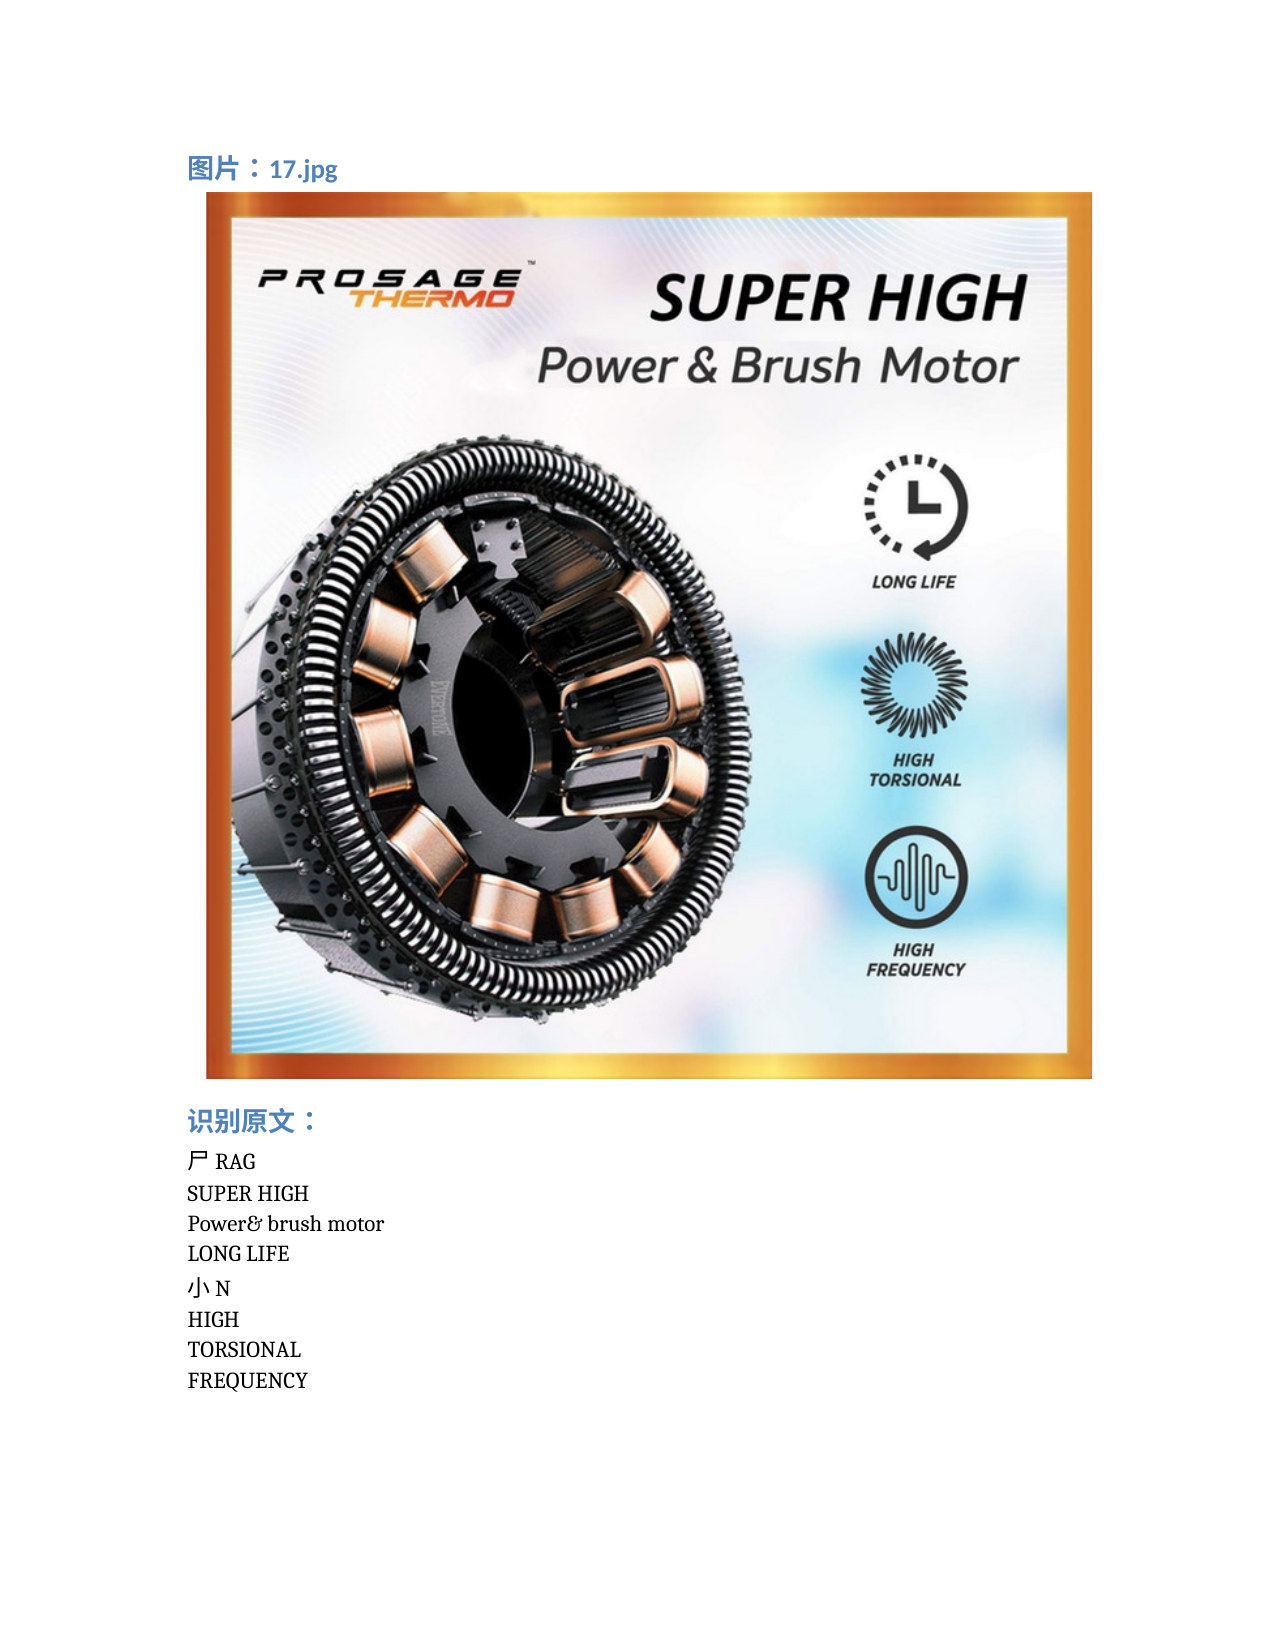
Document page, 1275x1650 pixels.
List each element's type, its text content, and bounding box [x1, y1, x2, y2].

text 尸RAG SUPER HIGH Power& brush motor LONG LIFE 小N HIGH TORSIONAL FREQUENCY [187, 1145, 1087, 1424]
subtitle 识别原文： [187, 1103, 1087, 1140]
picture [206, 192, 1093, 1079]
subtitle 图片：17.jpg [187, 150, 1087, 187]
